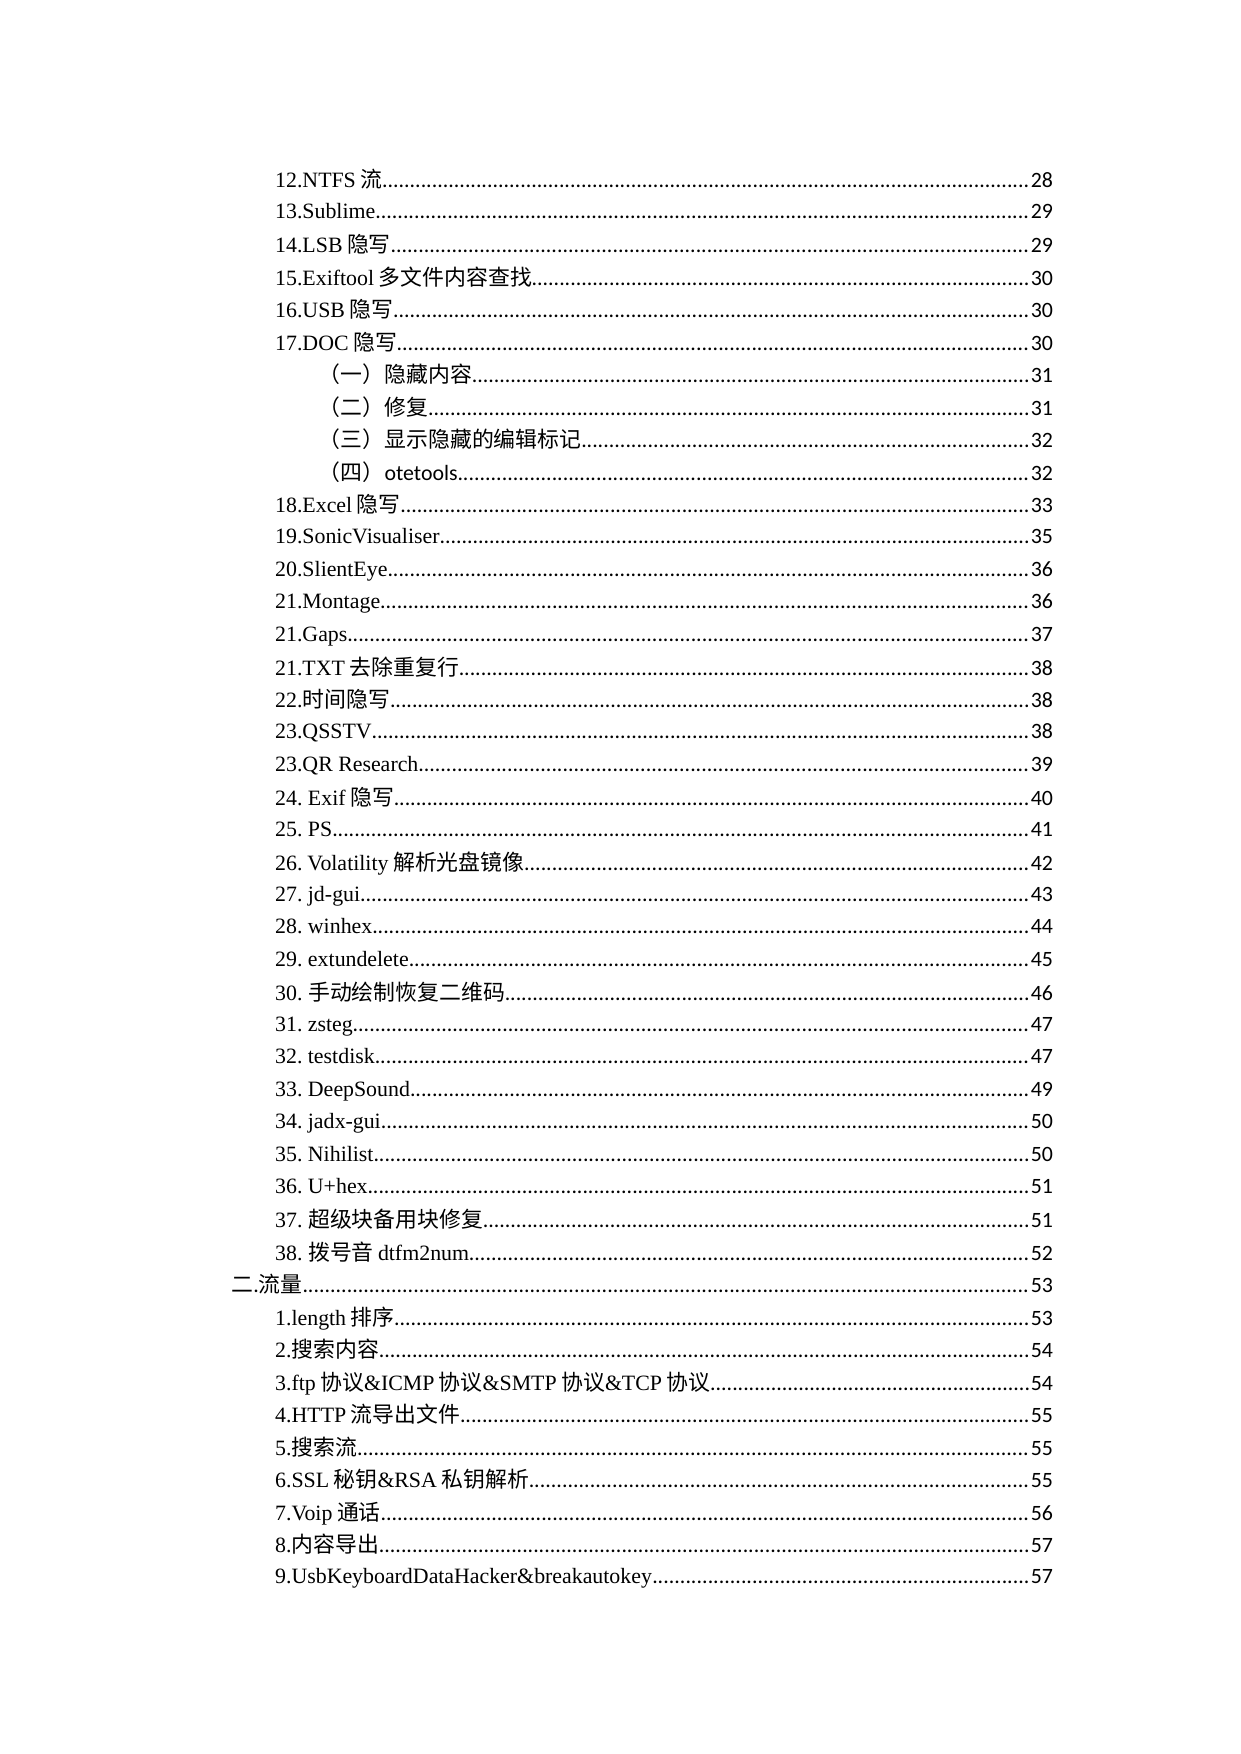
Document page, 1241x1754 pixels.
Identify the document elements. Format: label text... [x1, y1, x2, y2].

text 16.USB隐写 30 [275, 292, 1053, 324]
text 28. winhex 44 [275, 909, 1053, 942]
text 21.TXT去除重复行 38 [275, 649, 1053, 682]
text 31. zsteg 47 [275, 1007, 1053, 1039]
text 17.DOC隐写 30 [275, 324, 1053, 357]
text 13.Sublime 29 [275, 194, 1053, 227]
text （四）otetools 32 [319, 454, 1053, 487]
text 34. jadx-gui 50 [275, 1104, 1053, 1137]
text 25. PS 41 [275, 812, 1053, 844]
text 26. Volatility解析光盘镜像 42 [275, 844, 1053, 877]
text 23.QSSTV 38 [275, 714, 1053, 747]
text 19.SonicVisualiser 35 [275, 519, 1053, 552]
text 30. 手动绘制恢复二维码 46 [275, 974, 1053, 1007]
text 22.时间隐写 38 [275, 682, 1053, 714]
text 18.Excel隐写 33 [275, 487, 1053, 519]
text （一）隐藏内容 31 [319, 357, 1053, 389]
text 20.SlientEye 36 [275, 552, 1053, 584]
text 21.Gaps 37 [275, 617, 1053, 649]
text 32. testdisk 47 [275, 1039, 1053, 1072]
text 2.搜索内容 54 [275, 1332, 1053, 1364]
text 6.SSL秘钥&RSA私钥解析 55 [275, 1462, 1053, 1494]
text 二.流量 53 [231, 1267, 1053, 1299]
text 7.Voip通话 56 [275, 1494, 1053, 1527]
text 35. Nihilist 50 [275, 1137, 1053, 1169]
text 37. 超级块备用块修复 51 [275, 1202, 1053, 1234]
text 27. jd-gui 43 [275, 877, 1053, 909]
text 29. extundelete 45 [275, 942, 1053, 974]
text 3.ftp协议&ICMP协议&SMTP协议&TCP协议 54 [275, 1364, 1053, 1397]
text 24. Exif隐写 40 [275, 779, 1053, 812]
text 21.Montage 36 [275, 584, 1053, 617]
text 9.UsbKeyboardDataHacker&breakautokey 57 [275, 1559, 1053, 1592]
text 5.搜索流 55 [275, 1429, 1053, 1462]
text 8.内容导出 57 [275, 1527, 1053, 1559]
text 15.Exiftool多文件内容查找 30 [275, 259, 1053, 292]
text 36. U+hex 51 [275, 1169, 1053, 1202]
text 38. 拨号音dtfm2num 52 [275, 1234, 1053, 1267]
text 12.NTFS流 28 [275, 162, 1053, 194]
text 33. DeepSound 49 [275, 1072, 1053, 1104]
text 14.LSB隐写 29 [275, 227, 1053, 259]
text 4.HTTP流导出文件 55 [275, 1397, 1053, 1429]
text （二）修复 31 [319, 389, 1053, 422]
text （三）显示隐藏的编辑标记 32 [319, 422, 1053, 454]
text 1.length排序 53 [275, 1299, 1053, 1332]
text 23.QR Research 39 [275, 747, 1053, 779]
